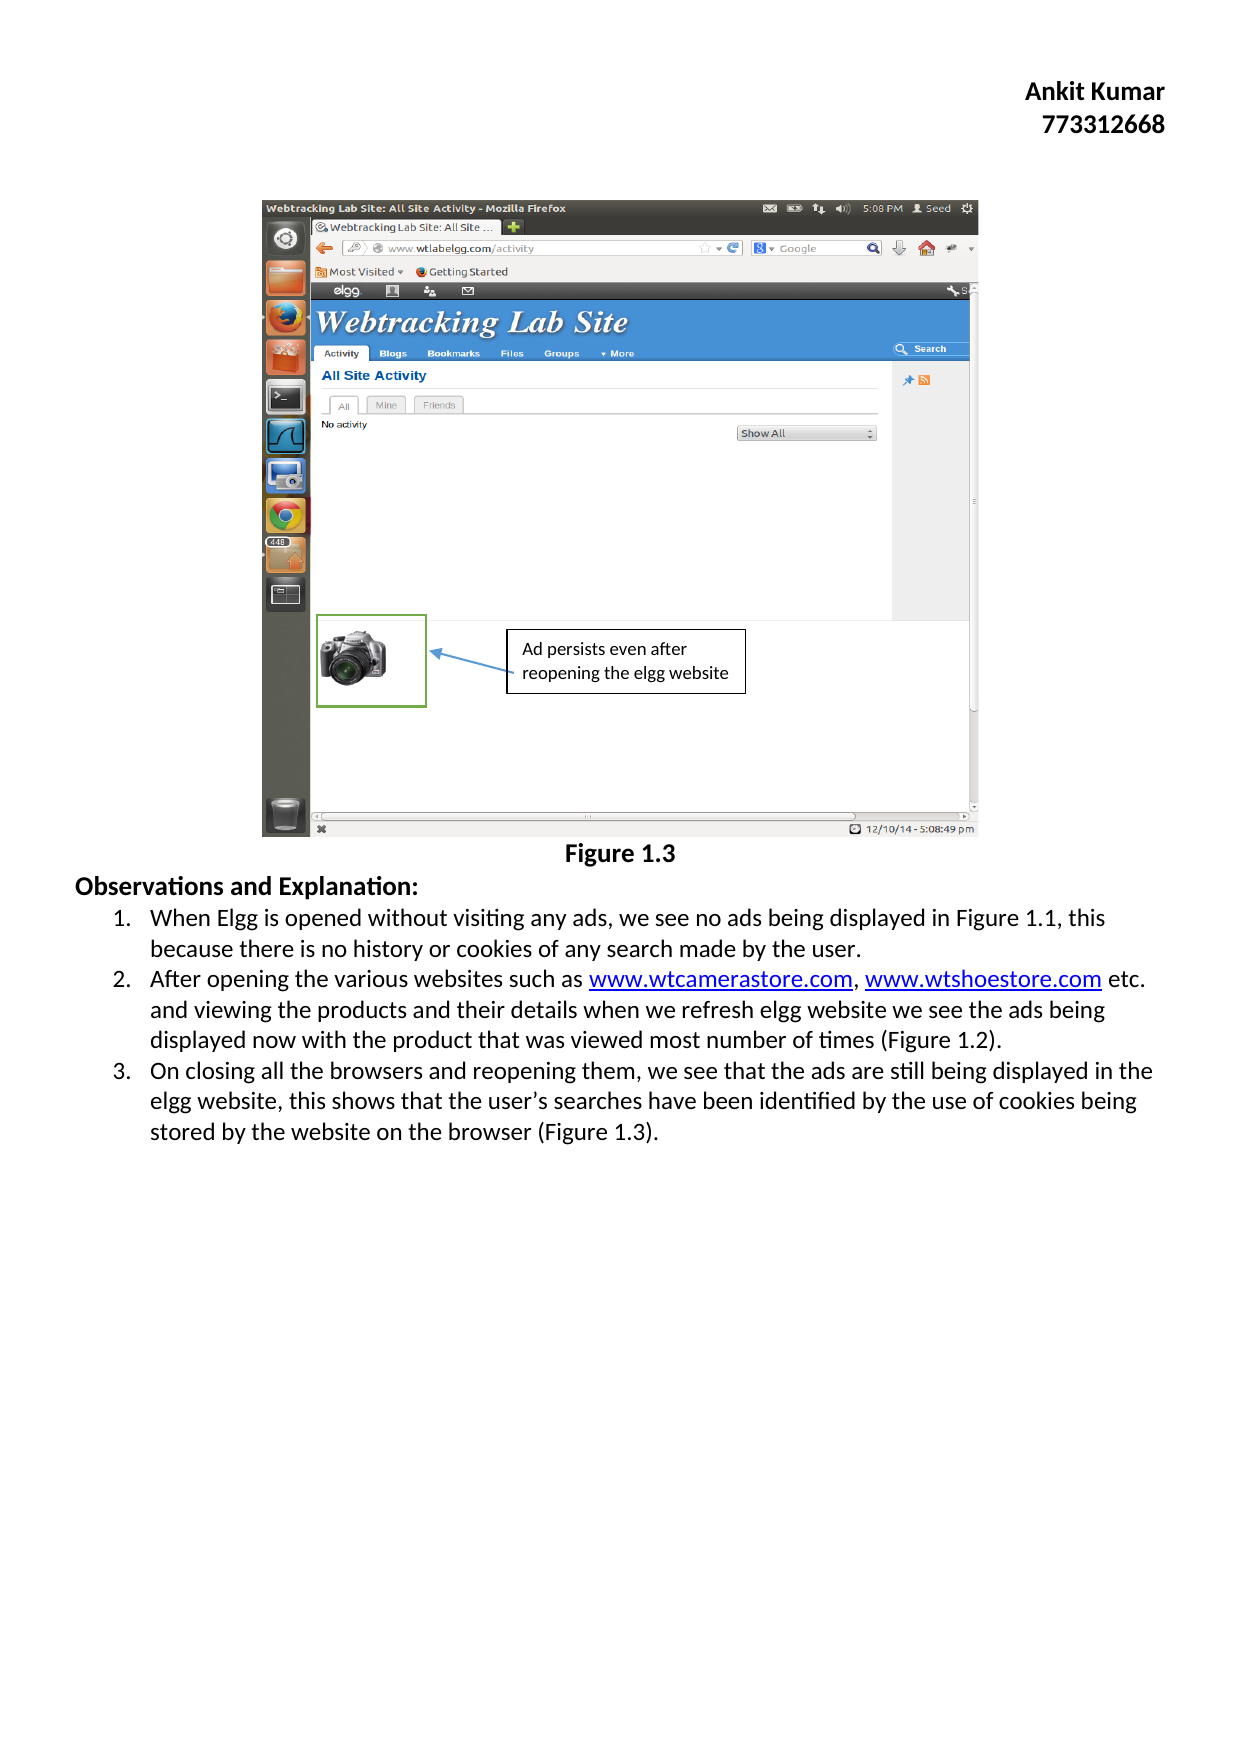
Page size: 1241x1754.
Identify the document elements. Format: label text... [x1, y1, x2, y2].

text Figure 1.3 [75, 836, 1165, 869]
list When Elgg is opened without visiting any ads, we see no ads being displayed in Figure 1.1, this because there is no history or cookies of any search made by the user. [112, 902, 1165, 963]
list On closing all the browsers and reopening them, we see that the ads are still being displayed in the elgg website, this shows that the user’s searches have been identified by the use of cookies being stored by the website on the browser (Figure 1.3). [112, 1055, 1165, 1146]
list After opening the various websites such as www.wtcamerastore.com, www.wtshoestore.com etc. and viewing the products and their details when we refresh elgg website we see the ads being displayed now with the product that was viewed most number of times (Figure 1.2). [112, 963, 1165, 1055]
picture [262, 200, 979, 837]
text Observations and Explanation: [75, 869, 1165, 902]
